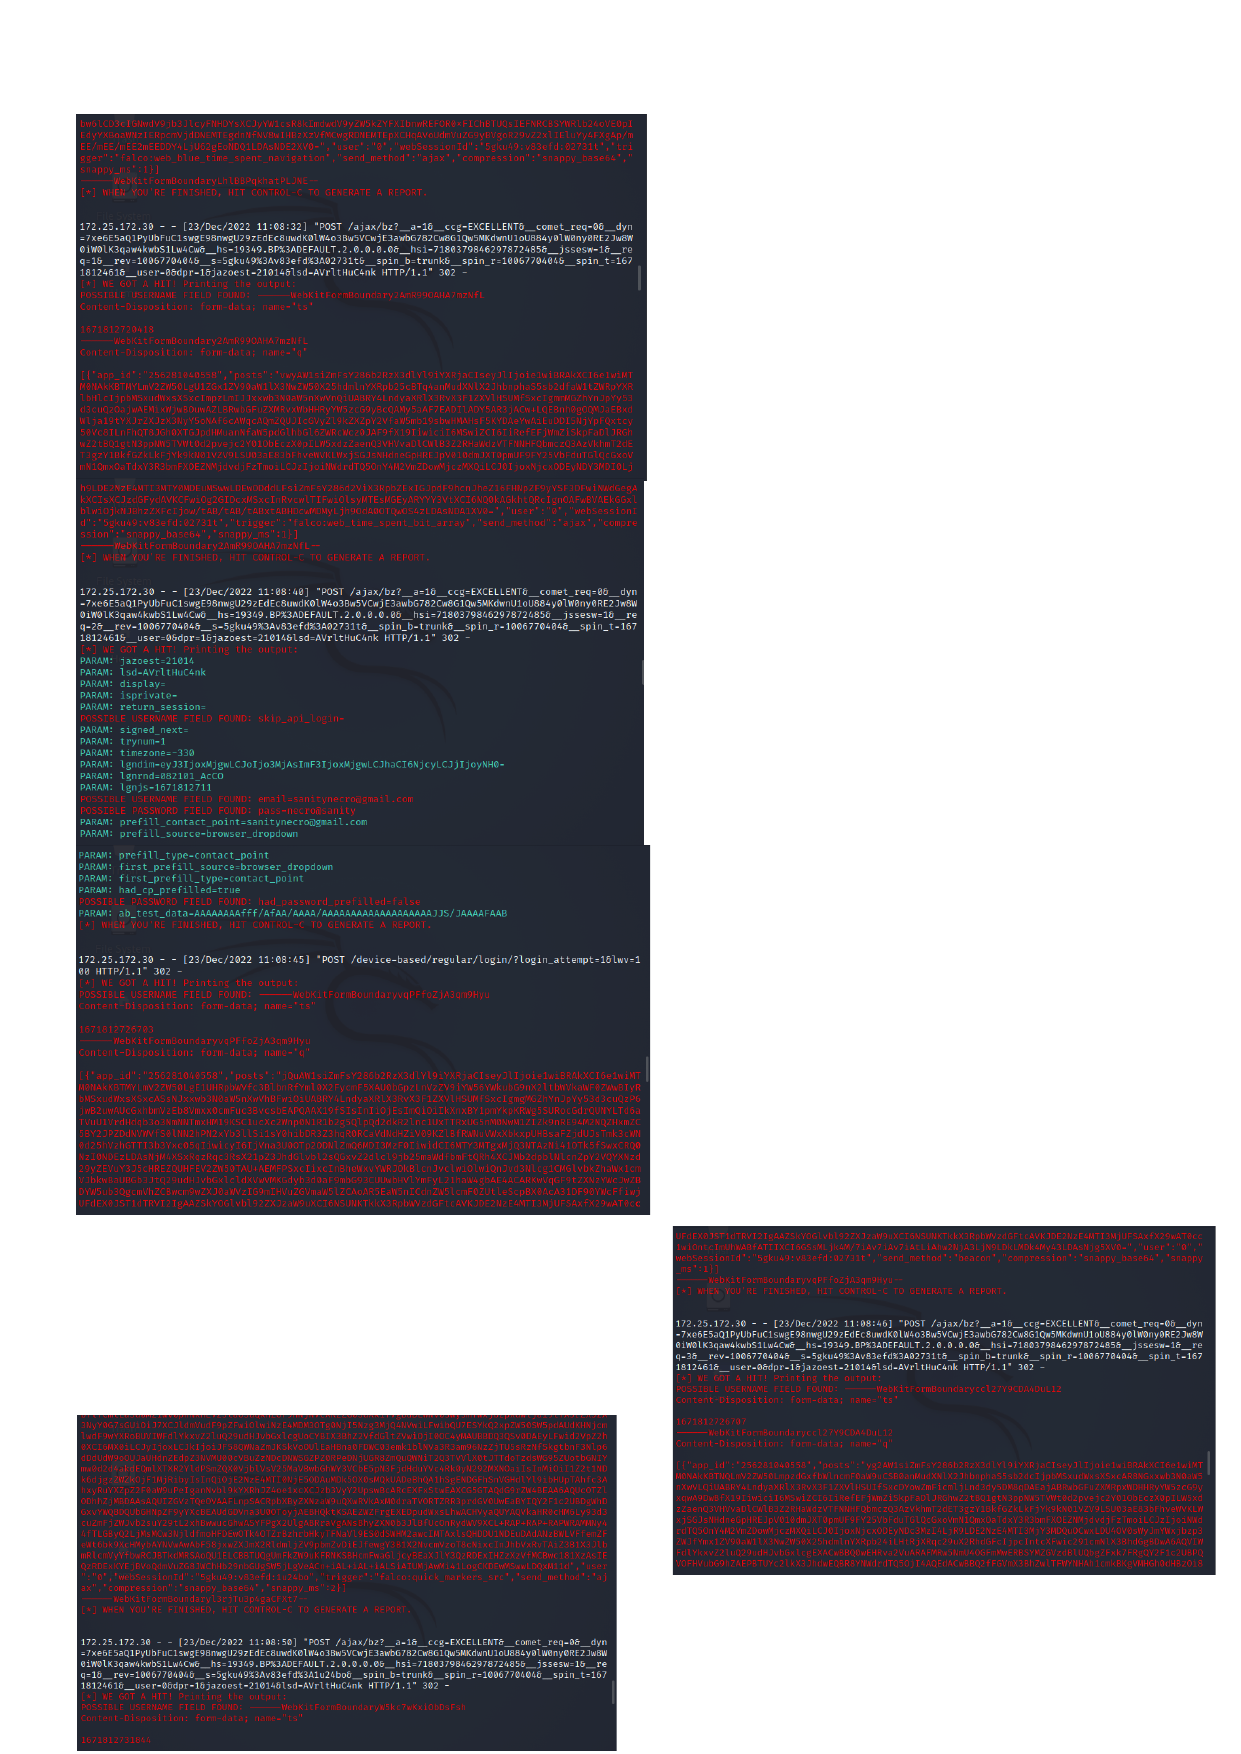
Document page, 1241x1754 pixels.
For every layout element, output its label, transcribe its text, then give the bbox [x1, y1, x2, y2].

picture [75, 599, 650, 1699]
text Harvest: [75, 136, 1165, 176]
picture [75, 197, 640, 597]
